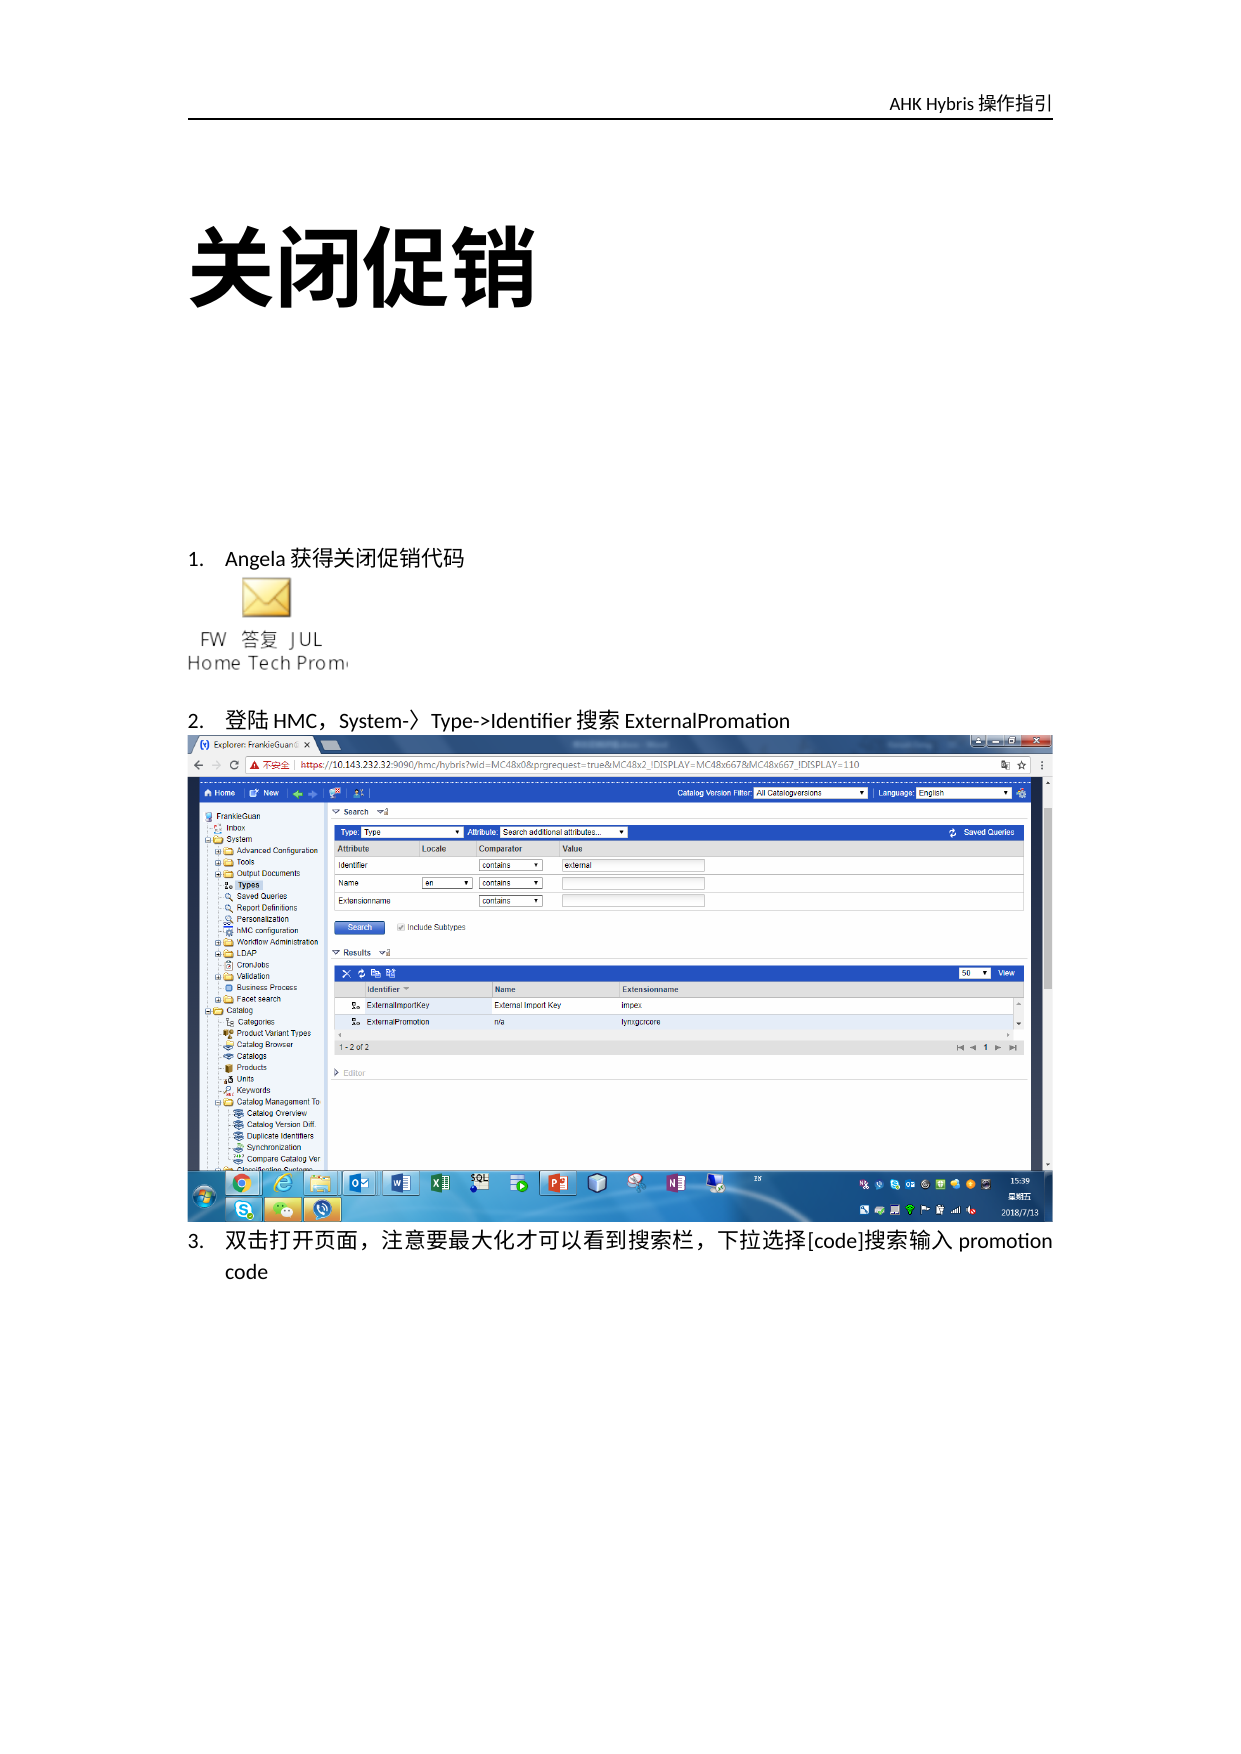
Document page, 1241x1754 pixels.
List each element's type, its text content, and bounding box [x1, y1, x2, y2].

list 双击打开页面，注意要最大化才可以看到搜索栏，下拉选择[code]搜索输入promotion code [187, 1223, 1053, 1288]
list Angela获得关闭促销代码 [187, 540, 1053, 573]
subtitle 关闭促销 [187, 197, 1053, 327]
list 登陆HMC，System-〉Type->Identifier搜索ExternalPromation [187, 703, 1053, 735]
picture [187, 735, 1053, 1222]
